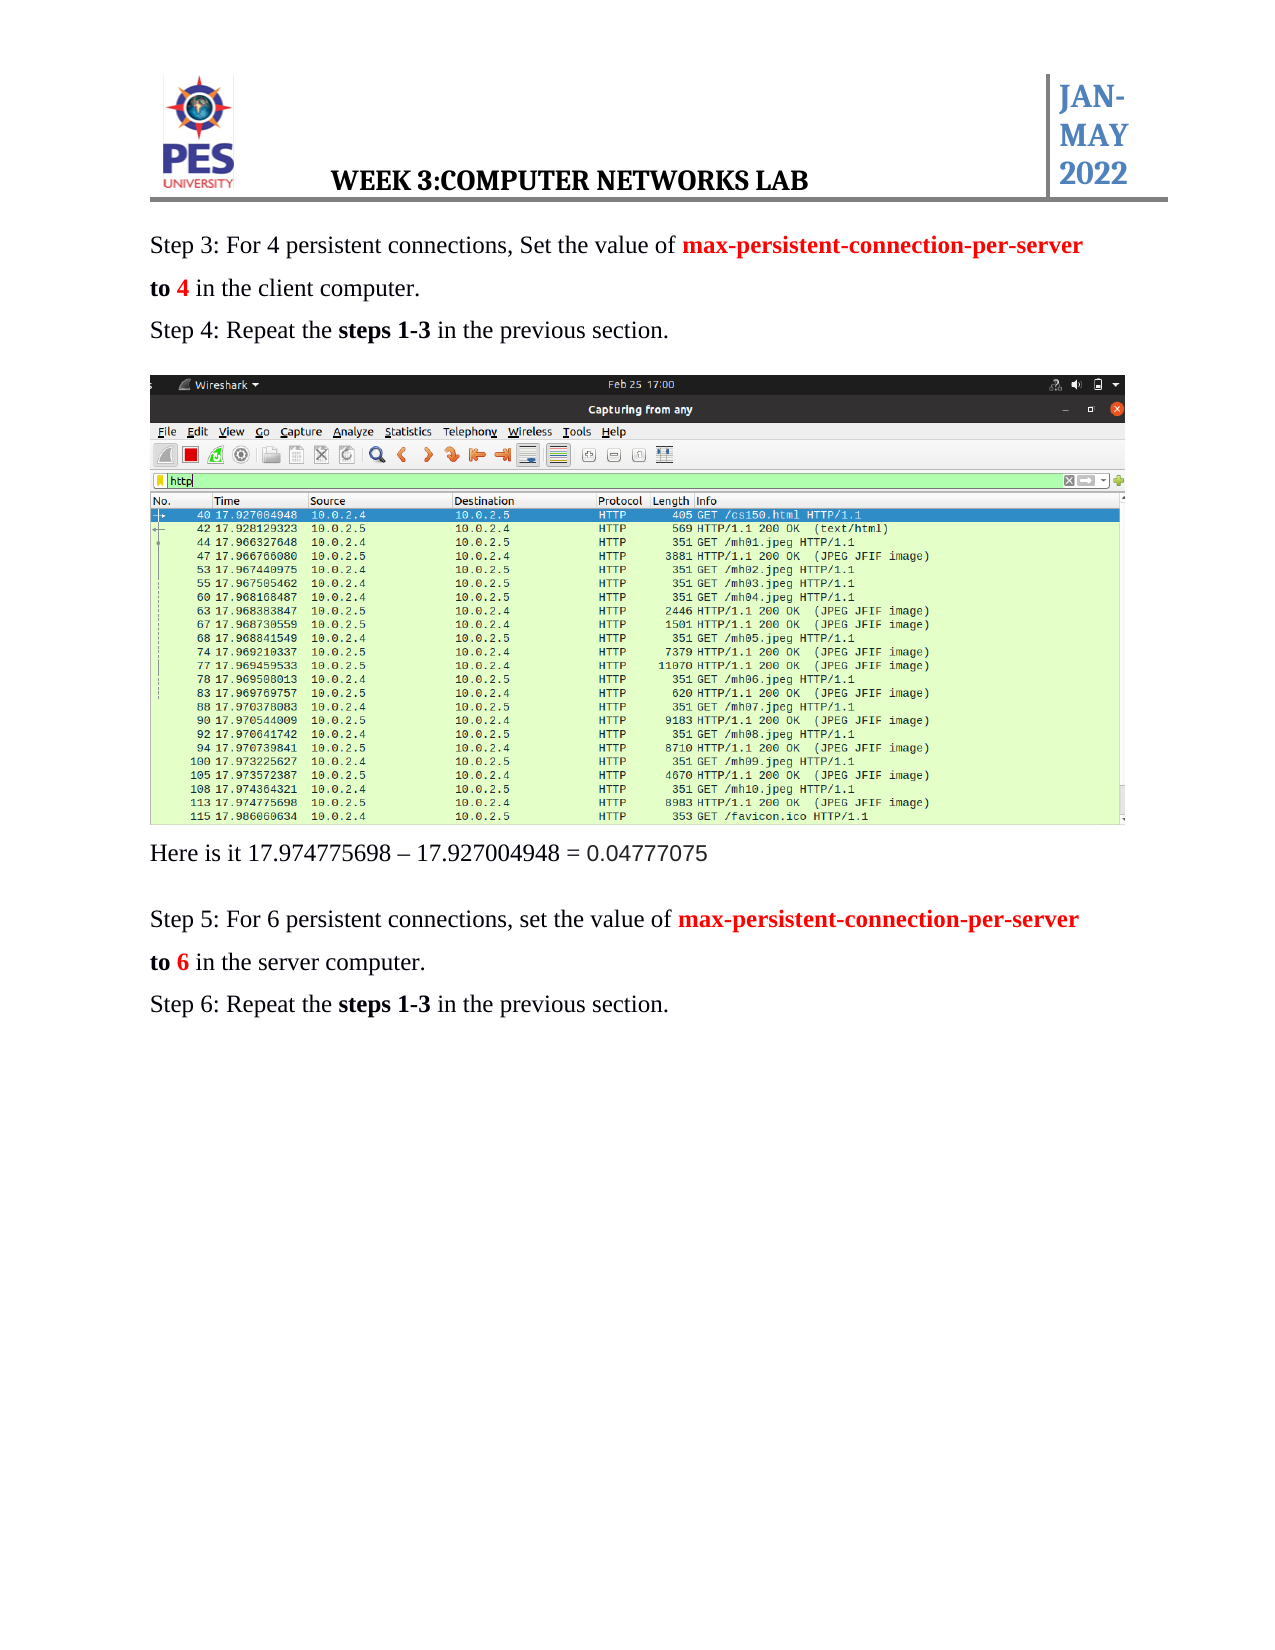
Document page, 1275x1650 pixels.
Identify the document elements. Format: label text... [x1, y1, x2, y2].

text Step 3: For 4 persistent connections, Set the value of max-persistent-connection-per-server to 4 in the client computer. [149, 231, 1086, 302]
text Step 4: Repeat the steps 1-3 in the previous section. [149, 316, 1086, 344]
text Step 6: Repeat the steps 1-3 in the previous section. [149, 989, 1086, 1018]
text Step 5: For 6 persistent connections, set the value of max-persistent-connection-per-server to 6 in the server computer. [149, 904, 1086, 976]
text Here is it 17.974775698 – 17.927004948 = 0.04777075 [149, 838, 1086, 867]
picture [161, 73, 235, 190]
picture [150, 375, 1125, 825]
